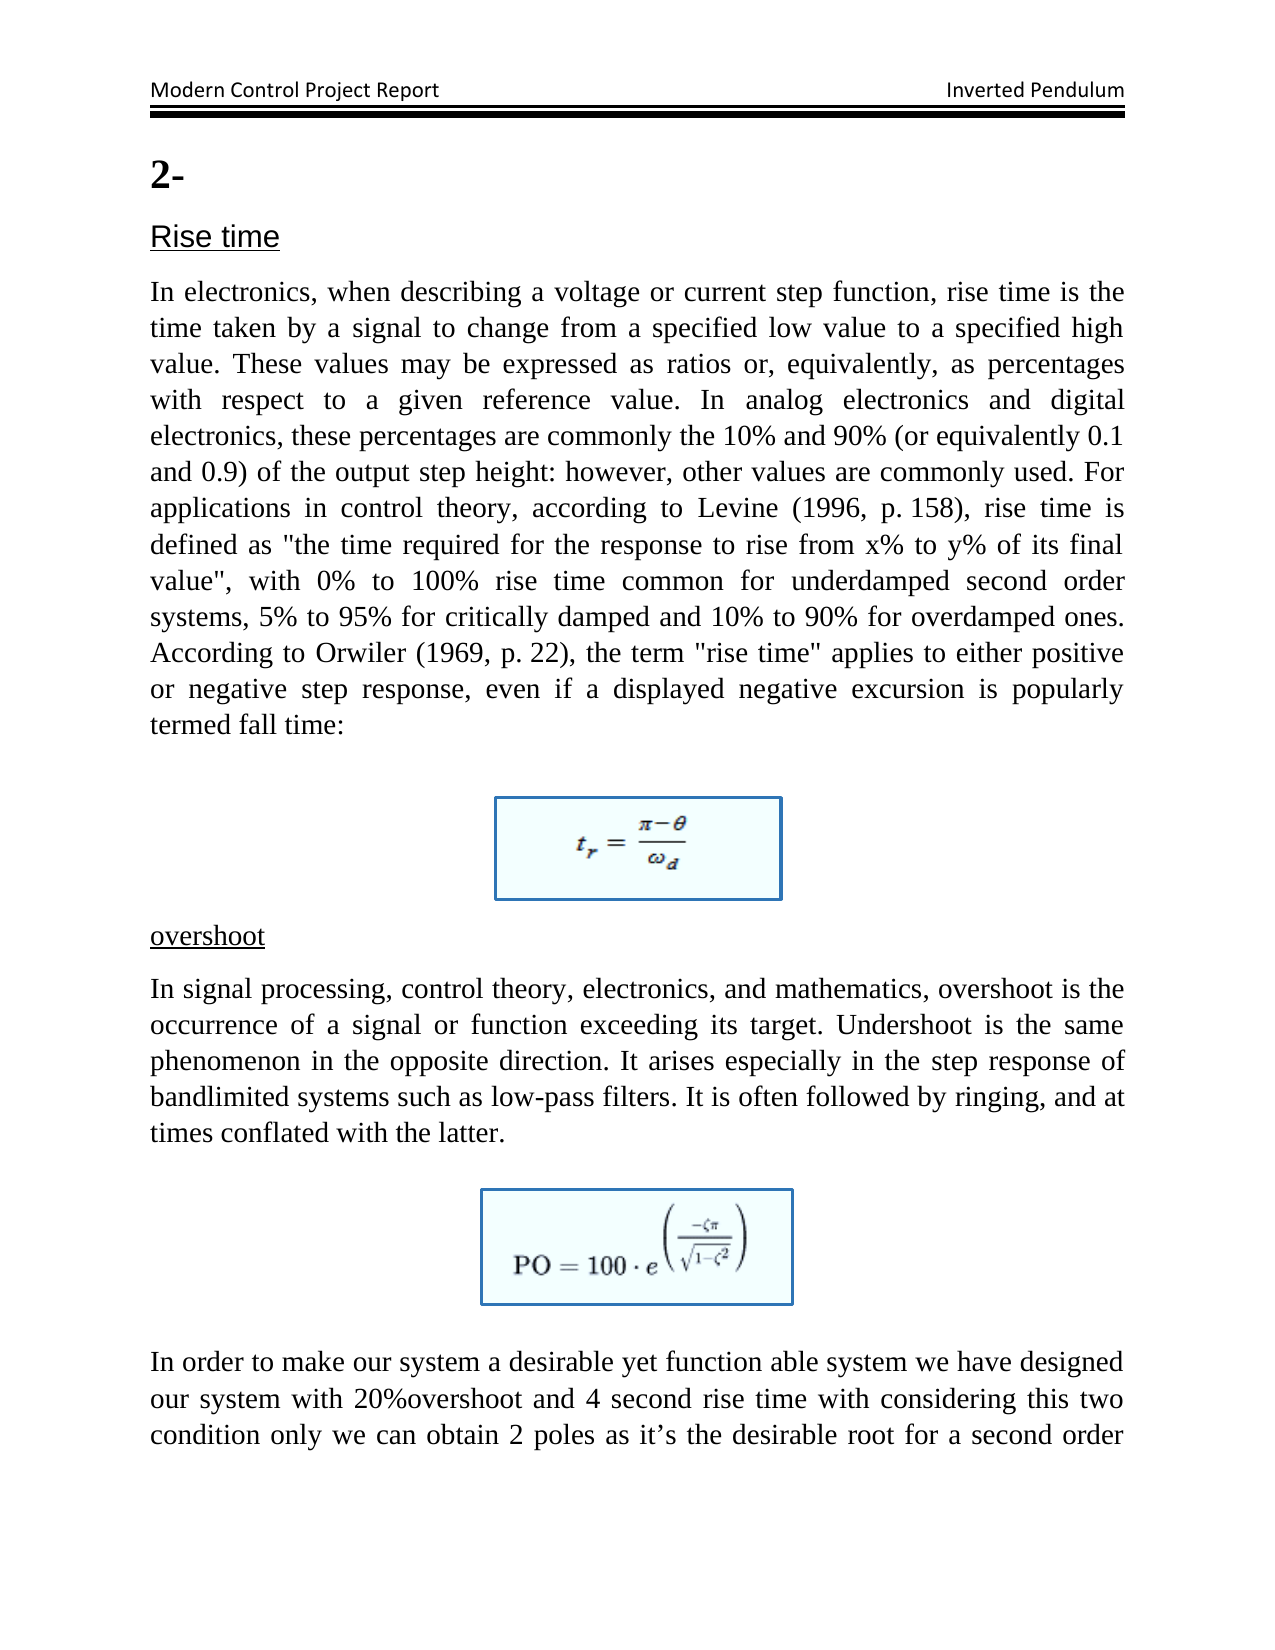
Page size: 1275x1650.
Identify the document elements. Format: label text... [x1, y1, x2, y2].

text overshoot [150, 918, 1125, 952]
text In electronics, when describing a voltage or current step function, rise time is the time taken by a signal to change from a specified low value to a specified high value. These values may be expressed as ratios or, equivalently, as percentages with respect to a given reference value. In analog electronics and digital electronics, these percentages are commonly the 10% and 90% (or equivalently 0.1 and 0.9) of the output step height: however, other values are commonly used. For applications in control theory, according to Levine (1996, p. 158), rise time is defined as "the time required for the response to rise from x% to y% of its final value", with 0% to 100% rise time common for underdamped second order systems, 5% to 95% for critically damped and 10% to 90% for overdamped ones. According to Orwiler (1969, p. 22), the term "rise time" applies to either positive or negative step response, even if a displayed negative excursion is popularly termed fall time: [150, 274, 1125, 741]
text 2- [150, 150, 1125, 198]
text Rise time [150, 218, 1125, 254]
picture [483, 1191, 791, 1303]
picture [497, 799, 779, 898]
text In signal processing, control theory, electronics, and mathematics, overshoot is the occurrence of a signal or function exceeding its target. Undershoot is the same phenomenon in the opposite direction. It arises especially in the step response of bandlimited systems such as low-pass filters. It is often followed by ringing, and at times conflated with the latter. [150, 971, 1125, 1149]
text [150, 1344, 1125, 1450]
